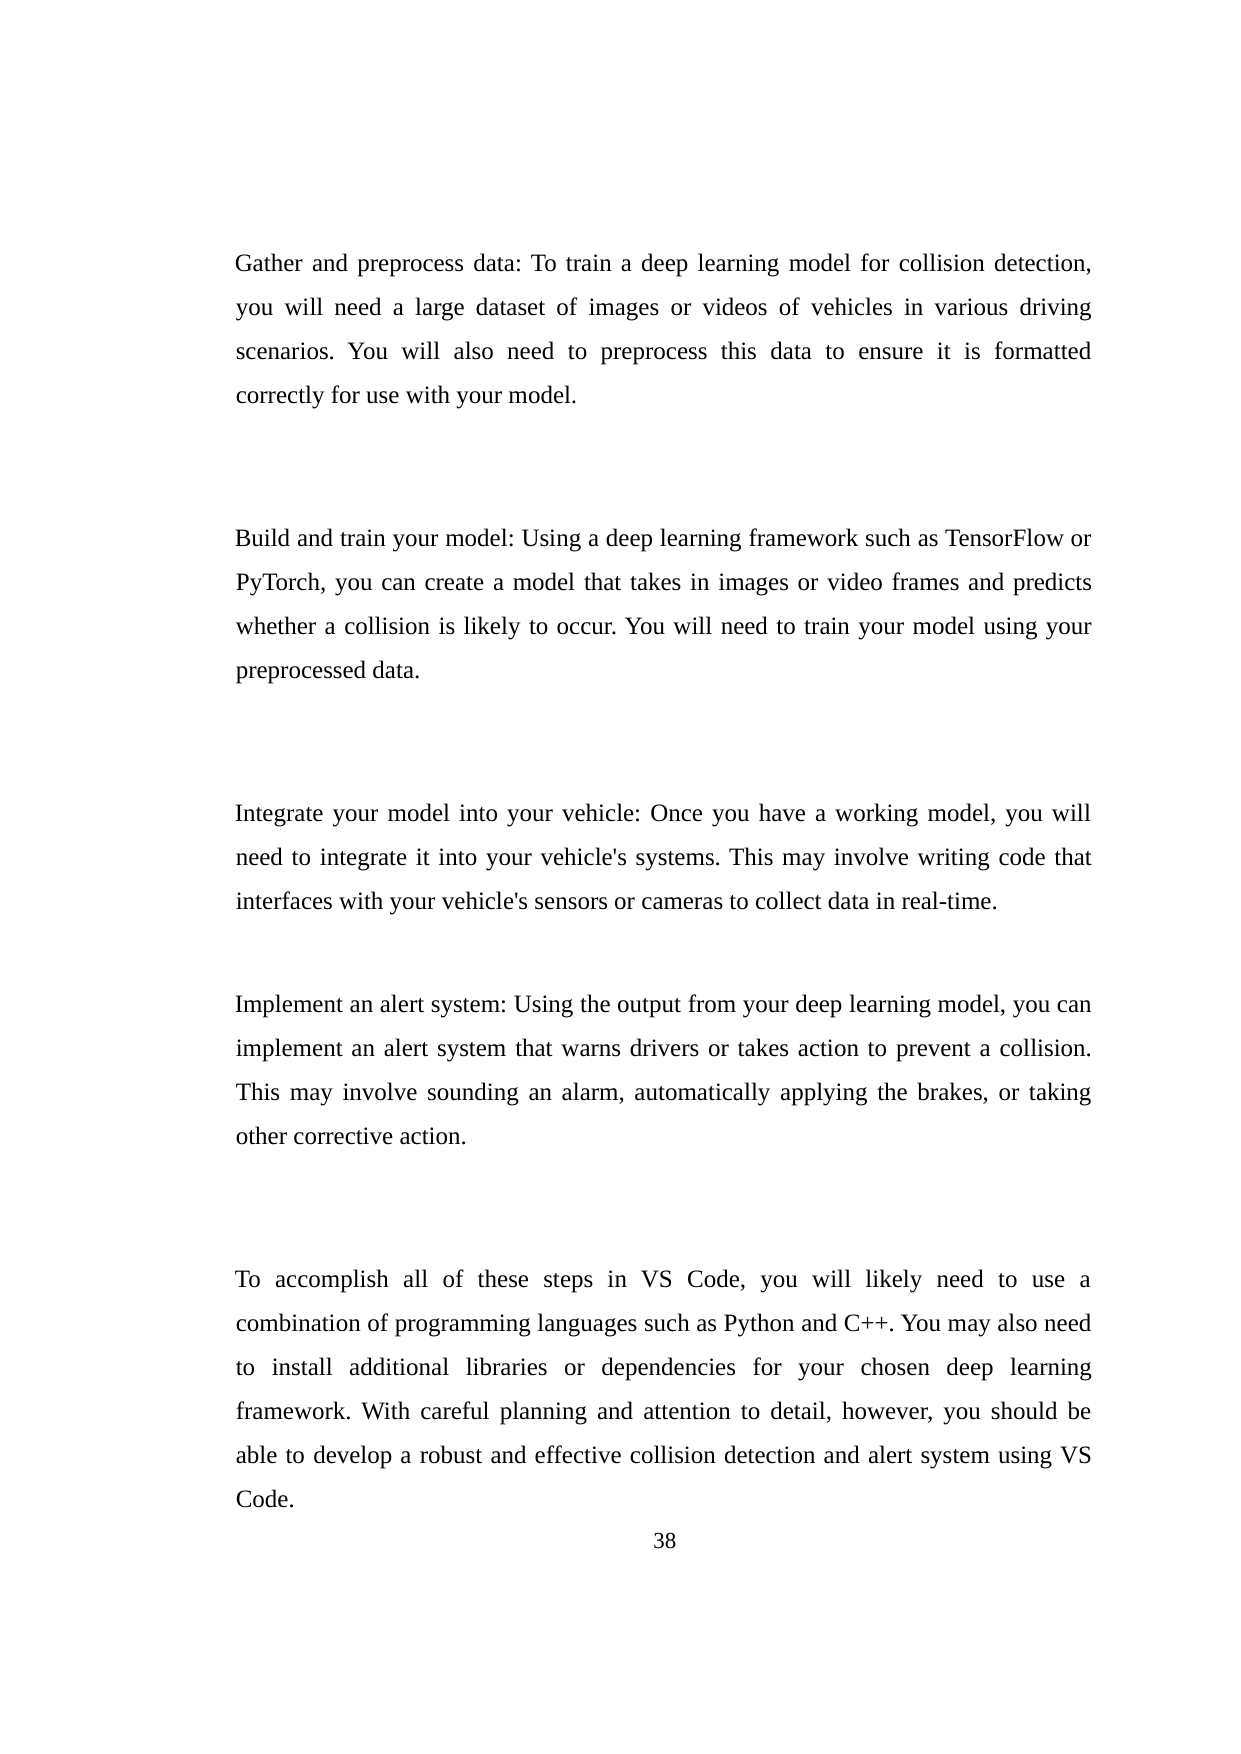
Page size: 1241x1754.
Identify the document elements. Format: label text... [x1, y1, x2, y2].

text Build and train your model: Using a deep learning framework such as TensorFlow or PyTorch, you can create a model that takes in images or video frames and predicts whether a collision is likely to occur. You will need to train your model using your preprocessed data. [234, 523, 1093, 684]
text To accomplish all of these steps in VS Code, you will likely need to use a combination of programming languages such as Python and C++. You may also need to install additional libraries or dependencies for your chosen deep learning framework. With careful planning and attention to detail, however, you should be able to develop a robust and effective collision detection and alert system using VS Code. [234, 1264, 1093, 1512]
text Implement an alert system: Using the output from your deep learning model, you can implement an alert system that warns drivers or takes action to prevent a collision. This may involve sounding an alarm, automatically applying the brakes, or taking other corrective action. [234, 989, 1093, 1149]
text Gather and preprocess data: To train a deep learning model for collision detection, you will need a large dataset of images or videos of vehicles in various driving scenarios. You will also need to preprocess this data to ensure it is formatted correctly for use with your model. [234, 248, 1093, 409]
text Integrate your model into your vehicle: Once you have a working model, you will need to integrate it into your vehicle's systems. This may involve writing code that interfaces with your vehicle's sensors or cameras to collect data in real-time. [234, 798, 1093, 915]
